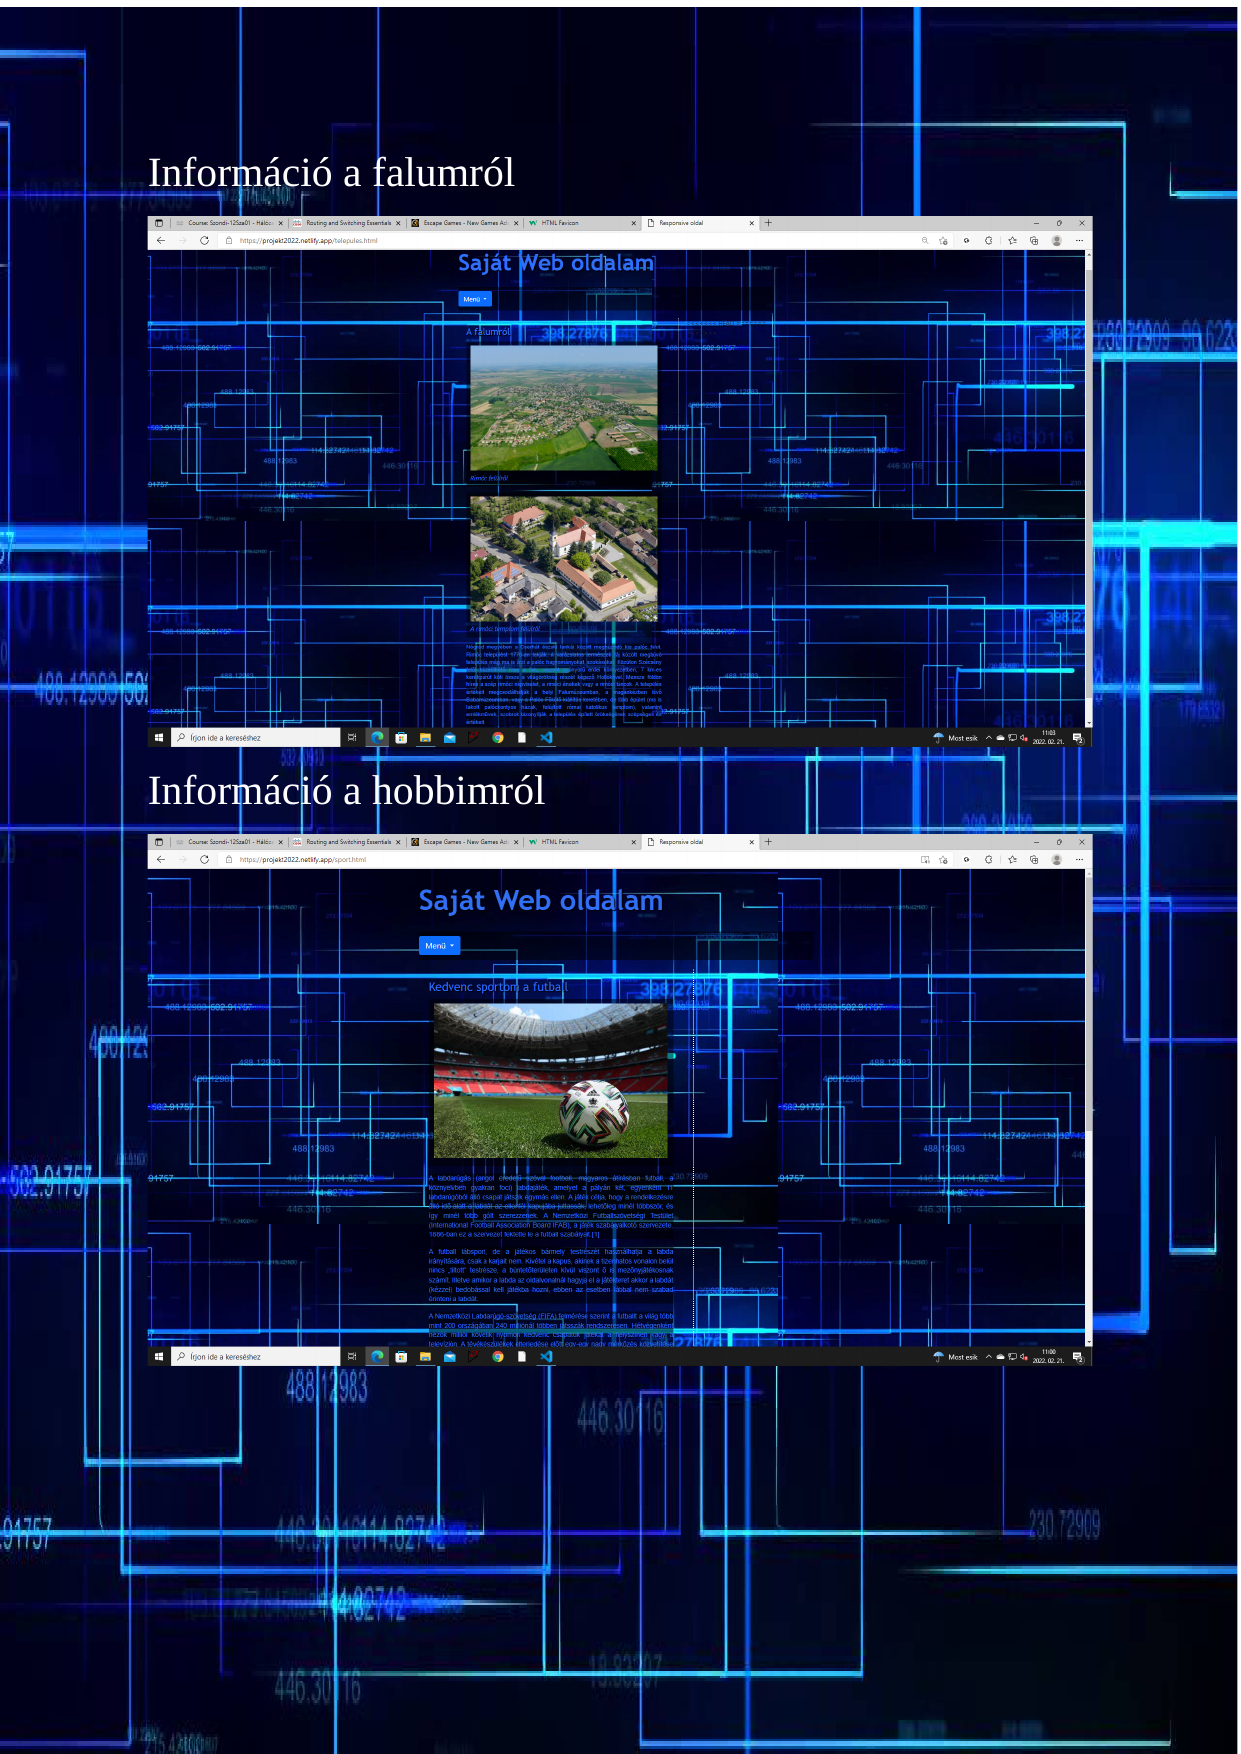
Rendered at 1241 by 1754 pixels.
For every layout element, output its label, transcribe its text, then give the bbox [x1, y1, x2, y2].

text Információ a falumról [148, 148, 1093, 196]
text Információ a hobbimról [148, 766, 1093, 814]
picture [0, 7, 1238, 1754]
